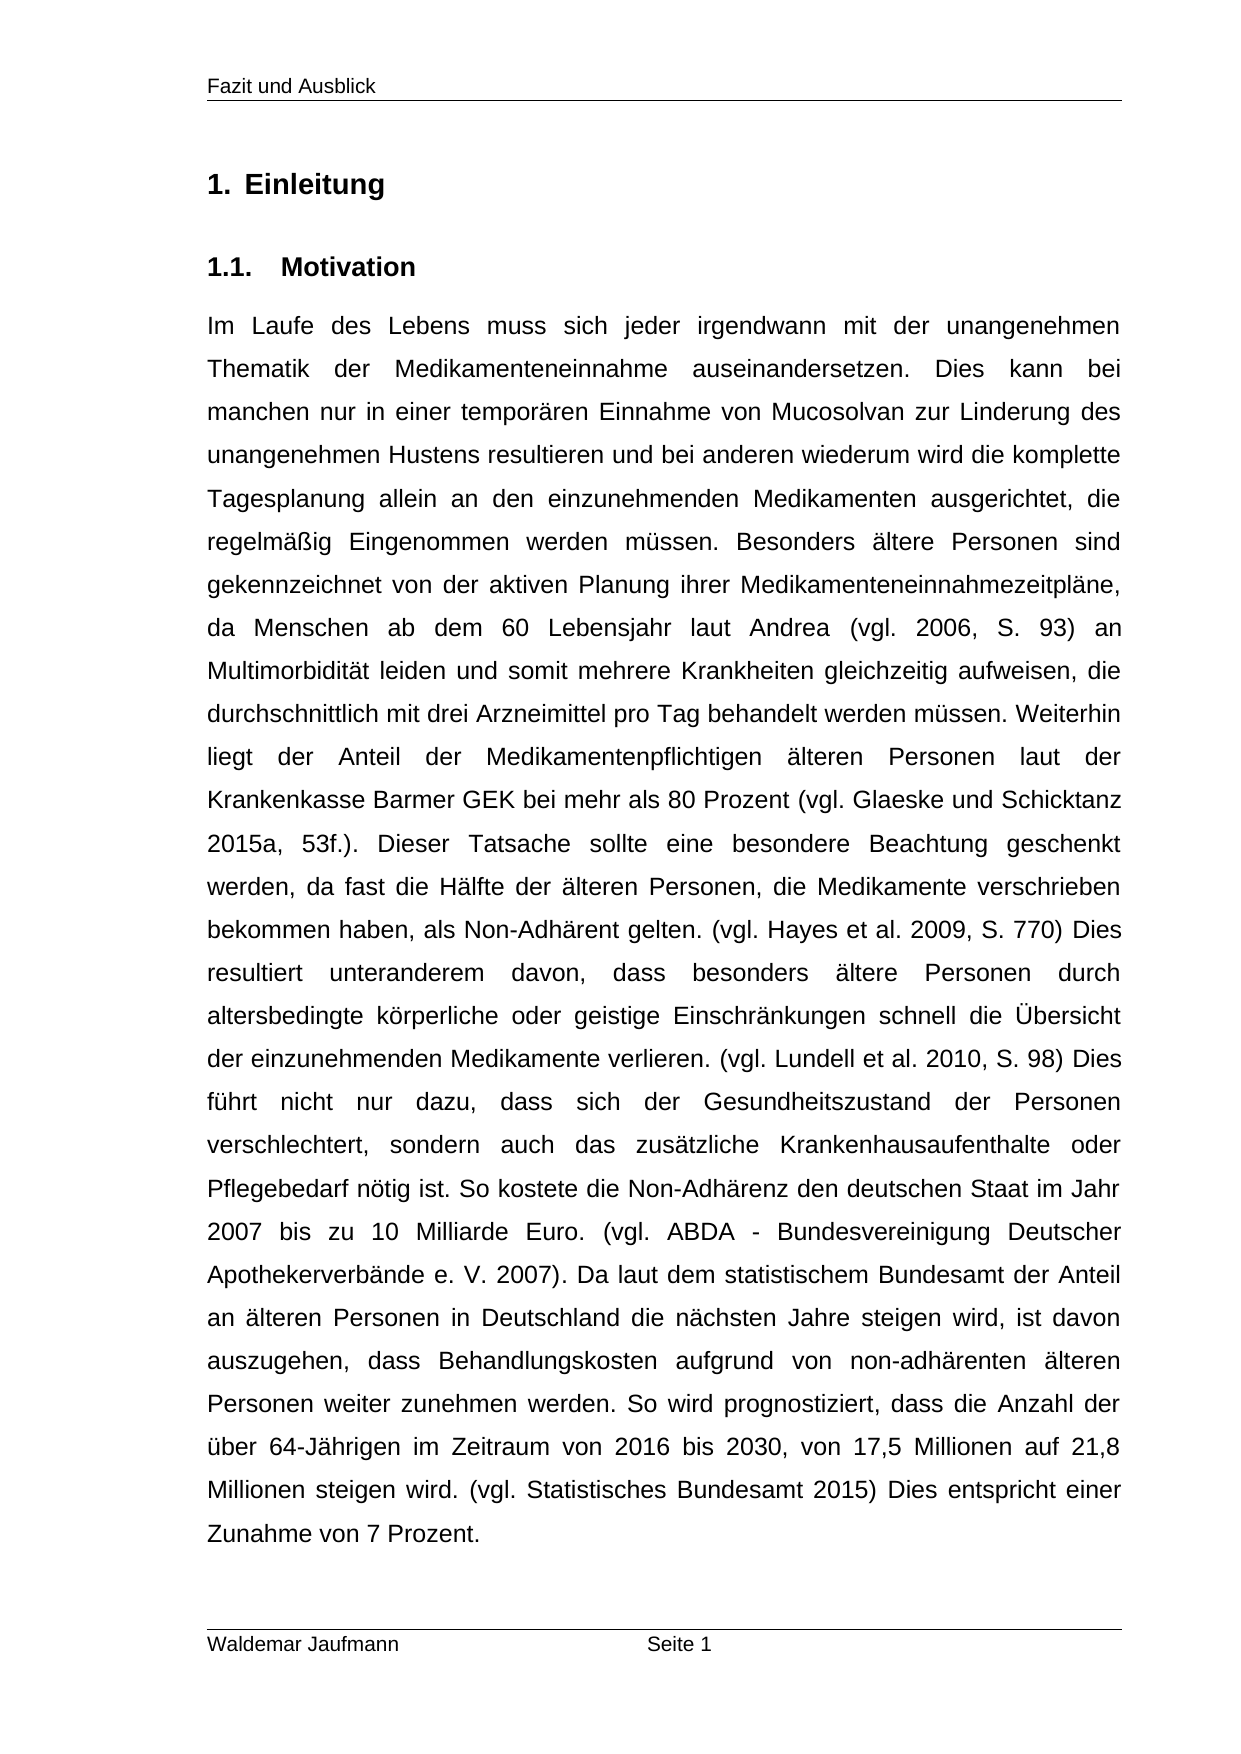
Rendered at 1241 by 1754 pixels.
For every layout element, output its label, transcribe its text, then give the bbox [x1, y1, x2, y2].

subtitle Motivation [207, 251, 1122, 282]
text Im Laufe des Lebens muss sich jeder irgendwann mit der unangenehmen Thematik der Medikamenteneinnahme auseinandersetzen. Dies kann bei manchen nur in einer temporären Einnahme von Mucosolvan zur Linderung des unangenehmen Hustens resultieren und bei anderen wiederum wird die komplette Tagesplanung allein an den einzunehmenden Medikamenten ausgerichtet, die regelmäßig Eingenommen werden müssen. Besonders ältere Personen sind gekennzeichnet von der aktiven Planung ihrer Medikamenteneinnahmezeitpläne, da Menschen ab dem 60 Lebensjahr laut Andrea (vgl. 2006, S. 93) an Multimorbidität leiden und somit mehrere Krankheiten gleichzeitig aufweisen, die durchschnittlich mit drei Arzneimittel pro Tag behandelt werden müssen. Weiterhin liegt der Anteil der Medikamentenpflichtigen älteren Personen laut der Krankenkasse Barmer GEK bei mehr als 80 Prozent (vgl. Glaeske und Schicktanz 2015a, 53f.). Dieser Tatsache sollte eine besondere Beachtung geschenkt werden, da fast die Hälfte der älteren Personen, die Medikamente verschrieben bekommen haben, als Non-Adhärent gelten. (vgl. Hayes et al. 2009, S. 770) Dies resultiert unteranderem davon, dass besonders ältere Personen durch altersbedingte körperliche oder geistige Einschränkungen schnell die Übersicht der einzunehmenden Medikamente verlieren. (vgl. Lundell et al. 2010, S. 98) Dies führt nicht nur dazu, dass sich der Gesundheitszustand der Personen verschlechtert, sondern auch das zusätzliche Krankenhausaufenthalte oder Pflegebedarf nötig ist. So kostete die Non-Adhärenz den deutschen Staat im Jahr 2007 bis zu 10 Milliarde Euro. (vgl. ABDA - Bundesvereinigung Deutscher Apothekerverbände e. V. 2007). Da laut dem statistischem Bundesamt der Anteil an älteren Personen in Deutschland die nächsten Jahre steigen wird, ist davon auszugehen, dass Behandlungskosten aufgrund von non-adhärenten älteren Personen weiter zunehmen werden. So wird prognostiziert, dass die Anzahl der über 64-Jährigen im Zeitraum von 2016 bis 2030, von 17,5 Millionen auf 21,8 Millionen steigen wird. (vgl. Statistisches Bundesamt 2015) Dies entspricht einer Zunahme von 7 Prozent. [207, 311, 1122, 1547]
subtitle Einleitung [207, 168, 1122, 201]
